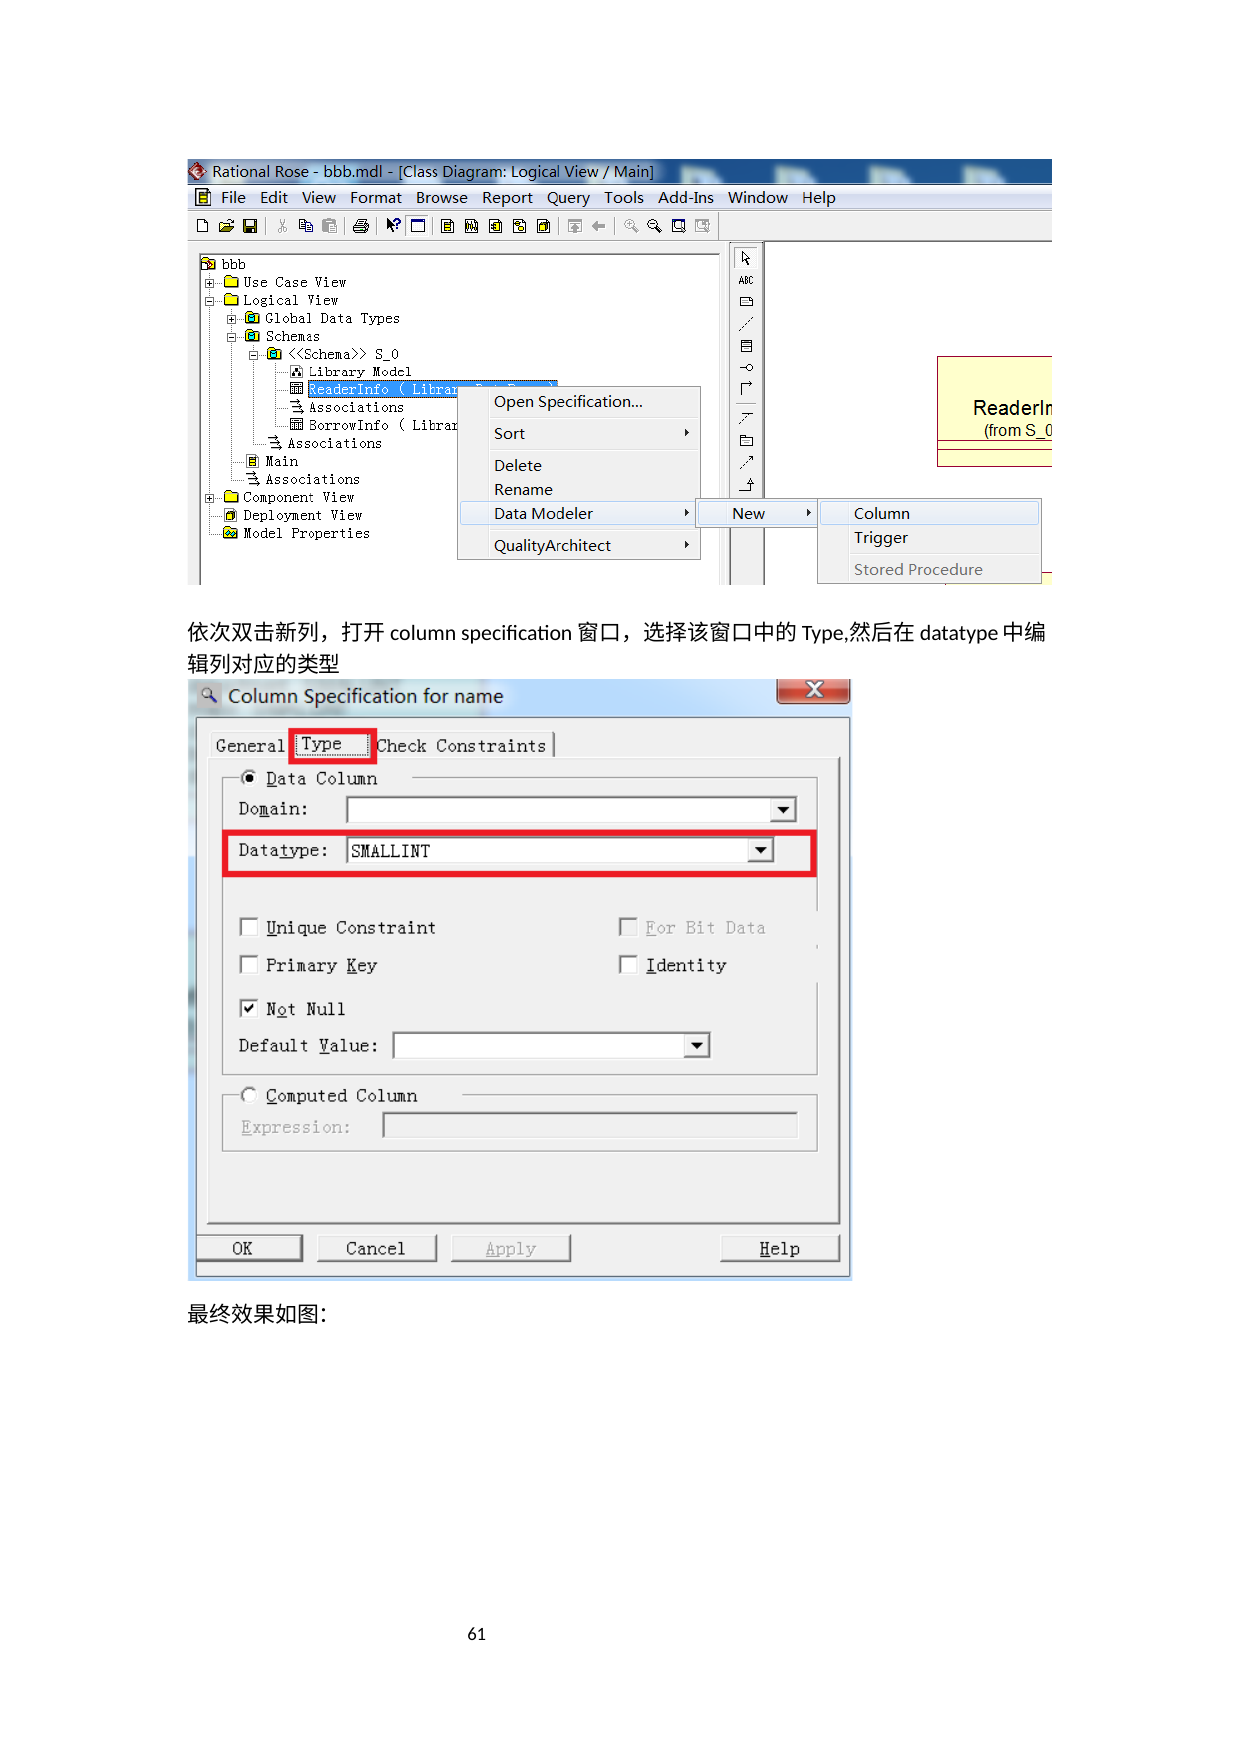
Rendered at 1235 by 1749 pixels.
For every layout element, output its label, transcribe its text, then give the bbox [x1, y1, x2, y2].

list 依次双击新列，打开column specification窗口，选择该窗口中的Type,然后在datatype中编辑列对应的类型 [187, 614, 1047, 679]
picture [187, 679, 853, 1281]
list 最终效果如图： [187, 1297, 1047, 1329]
picture [187, 159, 1052, 585]
